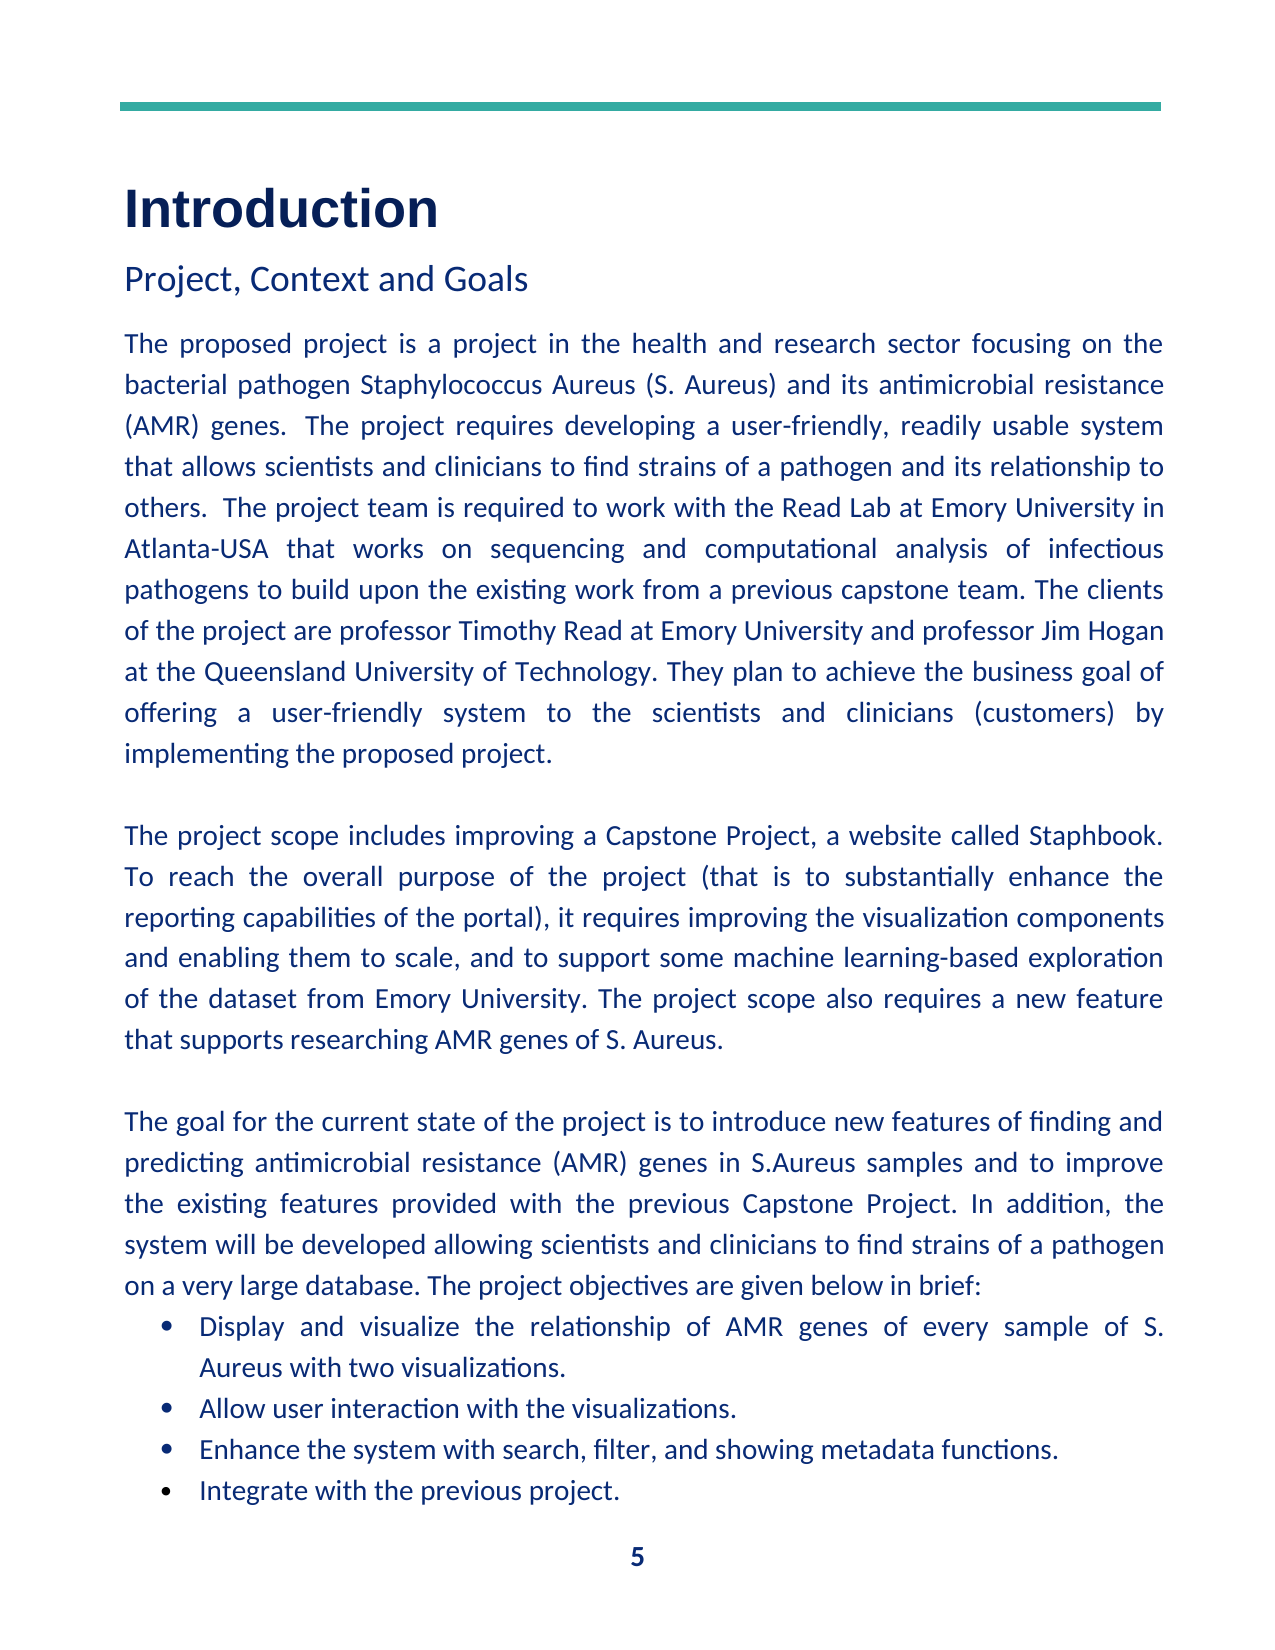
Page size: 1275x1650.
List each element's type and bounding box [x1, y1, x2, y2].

table_header [124, 152, 1166, 1512]
